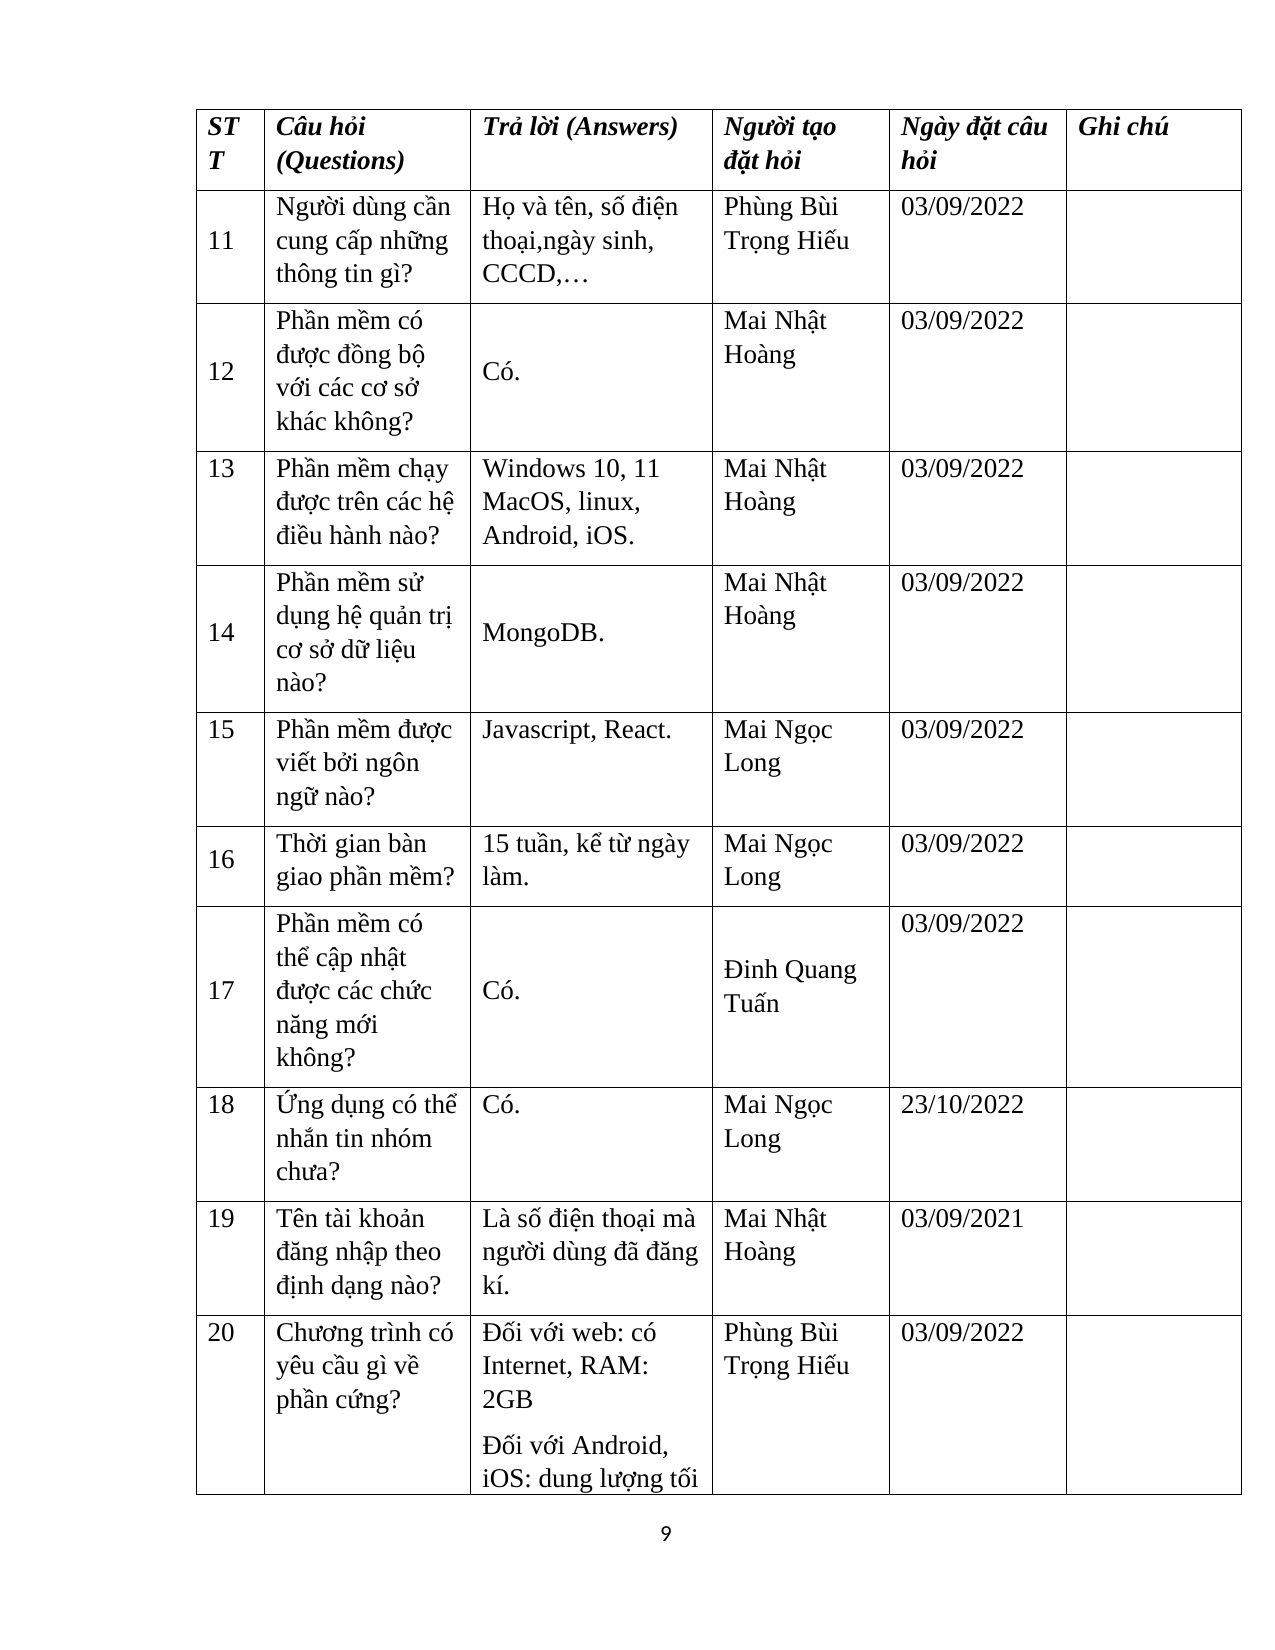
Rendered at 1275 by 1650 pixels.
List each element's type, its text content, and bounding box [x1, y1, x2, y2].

table_cell Phần mềm có được đồng bộ với các cơ sở khác không? [265, 304, 470, 451]
table_cell [1067, 566, 1241, 712]
table_cell 12 [197, 304, 264, 451]
table_cell [1067, 713, 1241, 826]
table_cell 03/09/2022 [890, 191, 1066, 303]
table_cell 15 [197, 713, 264, 826]
table_cell 18 [197, 1088, 264, 1201]
table_cell 03/09/2022 [890, 827, 1066, 906]
table_cell 13 [197, 452, 264, 564]
table_cell 03/09/2022 [890, 713, 1066, 826]
table_cell 03/09/2022 [890, 452, 1066, 564]
table_header Ghi chú [1067, 110, 1241, 189]
table_cell [1067, 191, 1241, 303]
table_cell 17 [197, 907, 264, 1087]
table_cell 20 [197, 1316, 264, 1494]
table_cell 16 [197, 827, 264, 906]
table_cell Người dùng cần cung cấp những thông tin gì? [265, 191, 470, 303]
table_cell Có. [471, 1088, 712, 1201]
table_cell Ứng dụng có thể nhắn tin nhóm chưa? [265, 1088, 470, 1201]
table_cell 23/10/2022 [890, 1088, 1066, 1201]
table_cell [1067, 452, 1241, 564]
table_cell 03/09/2022 [890, 907, 1066, 1087]
table_cell 03/09/2022 [890, 304, 1066, 451]
table_cell Mai Nhật Hoàng [713, 1202, 889, 1315]
table_cell 03/09/2021 [890, 1202, 1066, 1315]
table_cell Mai Ngọc Long [713, 1088, 889, 1201]
table_cell [1067, 1202, 1241, 1315]
table_header STT [197, 110, 264, 189]
table_cell Mai Nhật Hoàng [713, 566, 889, 712]
table_cell Windows 10, 11 MacOS, linux, Android, iOS. [471, 452, 712, 564]
table_cell Mai Nhật Hoàng [713, 452, 889, 564]
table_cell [265, 1316, 470, 1494]
table_cell Có. [471, 907, 712, 1087]
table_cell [471, 1316, 712, 1494]
table_header Người tạo đặt hỏi [713, 110, 889, 189]
table_cell Mai Nhật Hoàng [713, 304, 889, 451]
table_cell 15 tuần, kể từ ngày làm. [471, 827, 712, 906]
table_cell Phần mềm chạy được trên các hệ điều hành nào? [265, 452, 470, 564]
table_cell Thời gian bàn giao phần mềm? [265, 827, 470, 906]
table_cell Có. [471, 304, 712, 451]
table_cell [1067, 1316, 1241, 1494]
table_cell [1067, 827, 1241, 906]
table_cell Phần mềm có thể cập nhật được các chức năng mới không? [265, 907, 470, 1087]
table_cell Tên tài khoản đăng nhập theo định dạng nào? [265, 1202, 470, 1315]
table_cell Mai Ngọc Long [713, 713, 889, 826]
table_cell Phùng Bùi Trọng Hiếu [713, 191, 889, 303]
table_cell 14 [197, 566, 264, 712]
table_header Trả lời (Answers) [471, 110, 712, 189]
table_cell MongoDB. [471, 566, 712, 712]
table_cell Phùng Bùi Trọng Hiếu [713, 1316, 889, 1494]
table_cell Là số điện thoại mà người dùng đã đăng kí. [471, 1202, 712, 1315]
table_cell Mai Ngọc Long [713, 827, 889, 906]
table_cell [1067, 907, 1241, 1087]
table_header Câu hỏi (Questions) [265, 110, 470, 189]
table_cell [1067, 1088, 1241, 1201]
table_cell Phần mềm được viết bởi ngôn ngữ nào? [265, 713, 470, 826]
table_header Ngày đặt câu hỏi [890, 110, 1066, 189]
table_cell Đinh Quang Tuấn [713, 907, 889, 1087]
table_cell 11 [197, 191, 264, 303]
table_cell Phần mềm sử dụng hệ quản trị cơ sở dữ liệu nào? [265, 566, 470, 712]
table_cell 19 [197, 1202, 264, 1315]
table_cell Họ và tên, số điện thoại,ngày sinh, CCCD,… [471, 191, 712, 303]
table_cell 03/09/2022 [890, 566, 1066, 712]
table_cell Javascript, React. [471, 713, 712, 826]
table_cell [1067, 304, 1241, 451]
table_cell 03/09/2022 [890, 1316, 1066, 1494]
